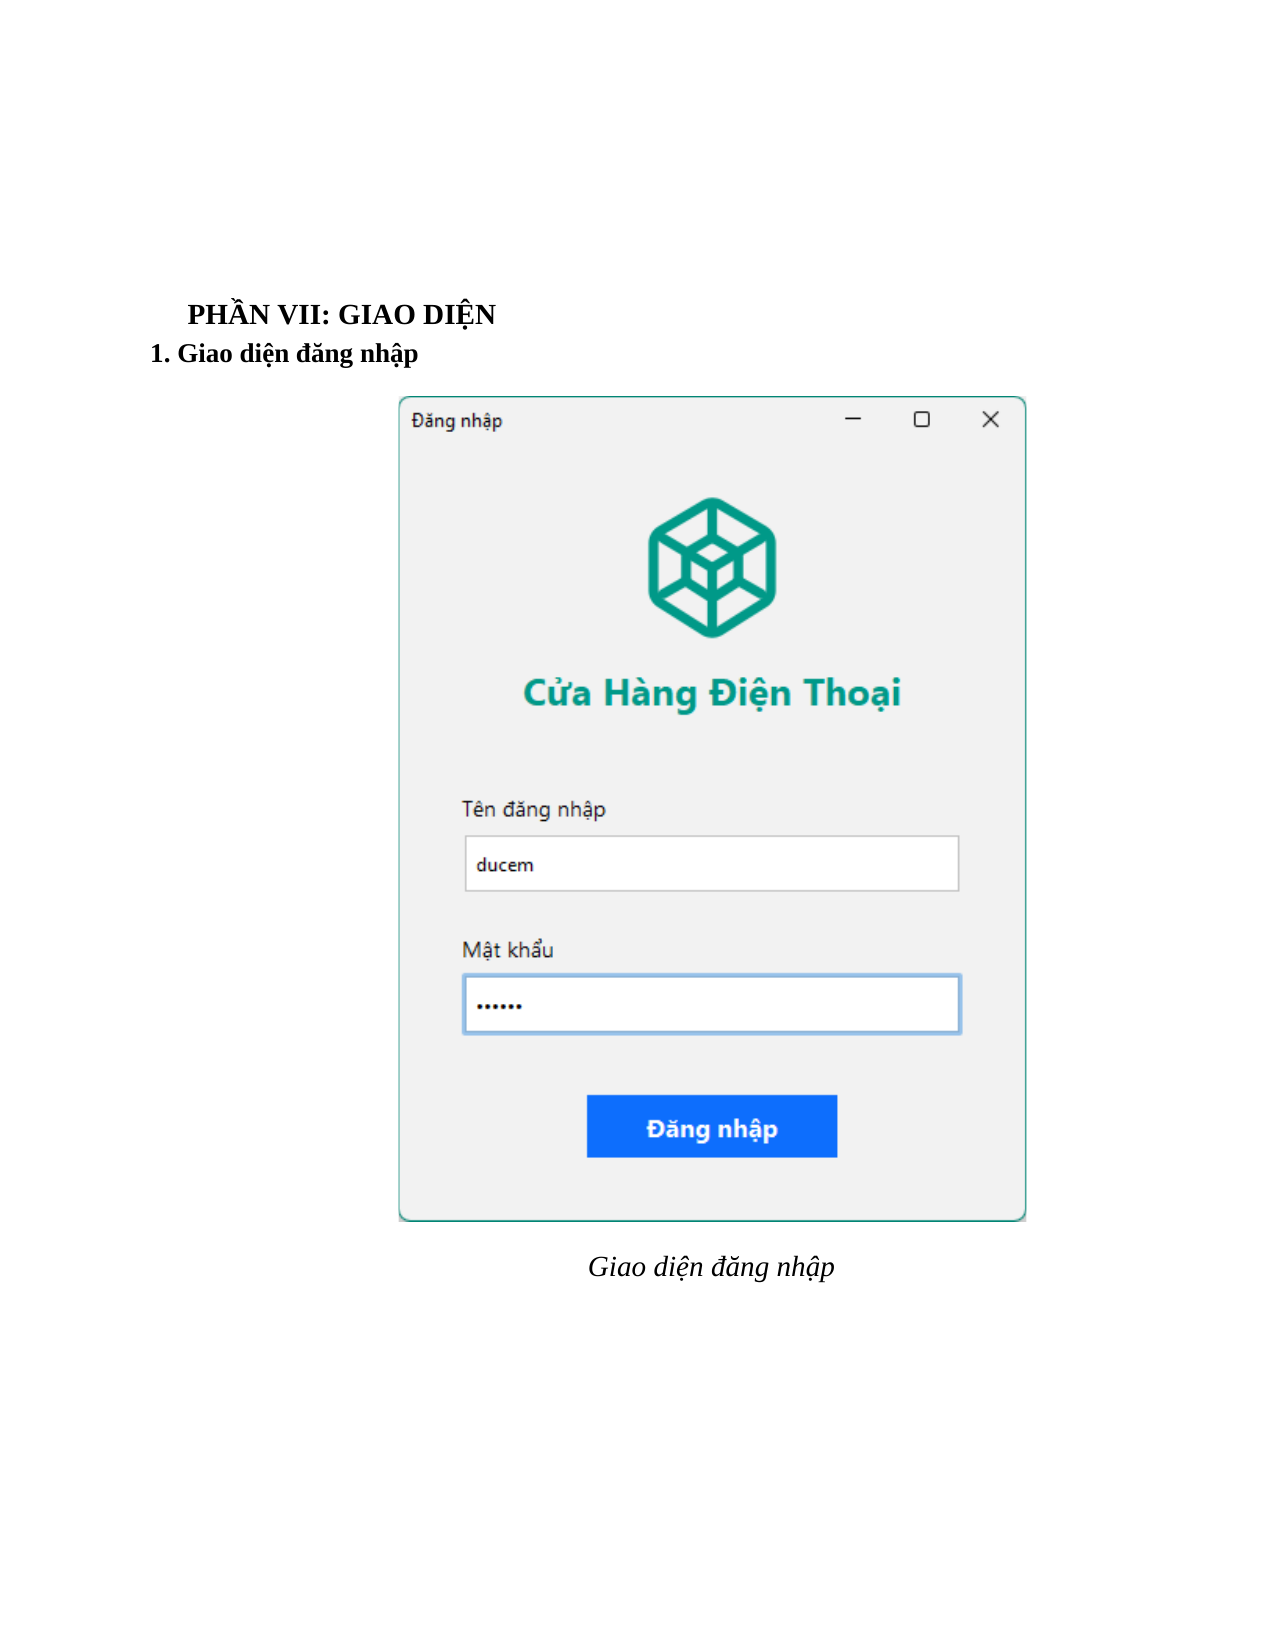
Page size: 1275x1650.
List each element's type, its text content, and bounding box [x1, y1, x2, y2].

subtitle PHẦN VII: GIAO DIỆN [187, 297, 1125, 331]
subtitle 1. Giao diện đăng nhập [150, 338, 1125, 369]
picture [398, 396, 1027, 1222]
text Giao diện đăng nhập [225, 1249, 1125, 1282]
